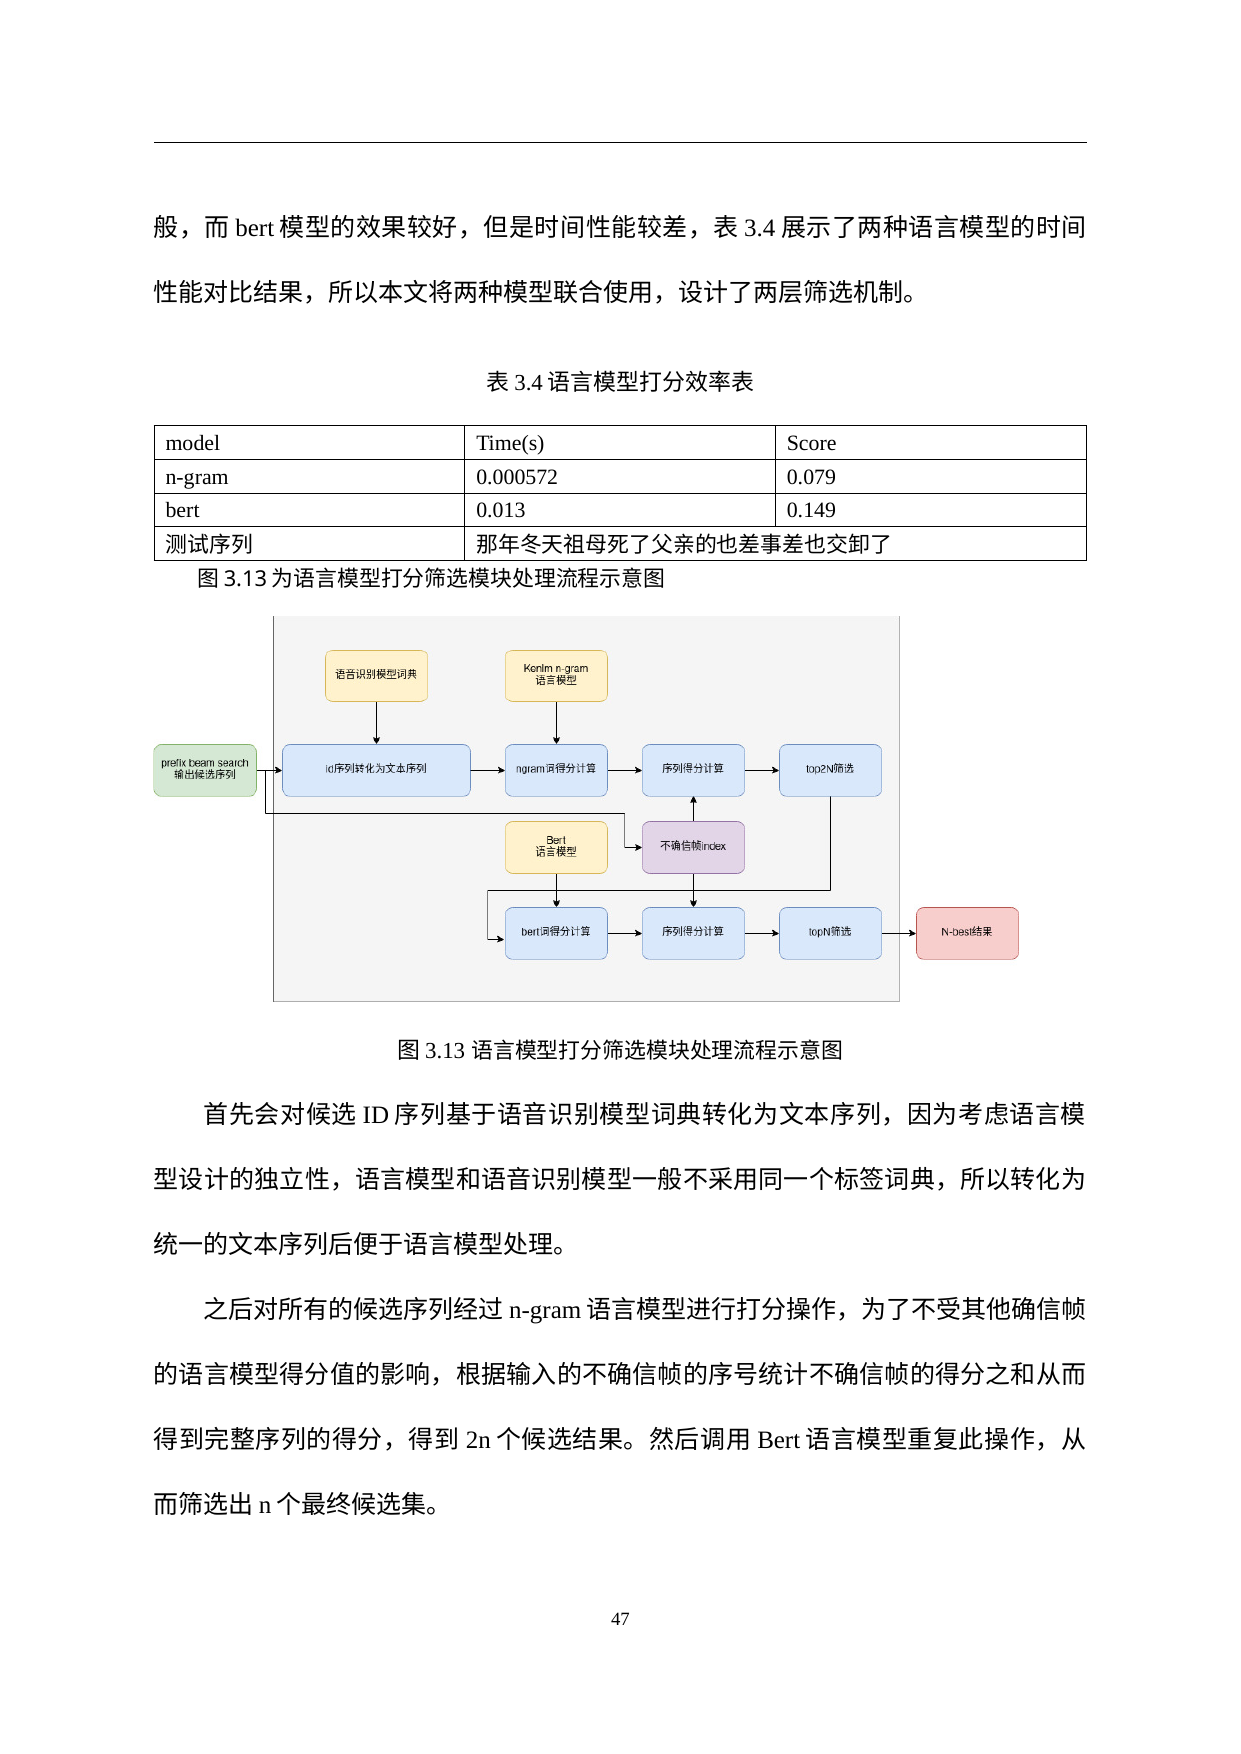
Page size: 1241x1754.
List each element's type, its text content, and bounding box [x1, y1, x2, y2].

table_cell bert [155, 494, 464, 526]
table_header model [155, 426, 464, 459]
table_cell 测试序列 [155, 527, 464, 559]
text 之后对所有的候选序列经过n-gram语言模型进行打分操作，为了不受其他确信帧的语言模型得分值的影响，根据输入的不确信帧的序号统计不确信帧的得分之和从而得到完整序列的得分，得到2n个候选结果。然后调用Bert语言模型重复此操作，从而筛选出n个最终候选集。 [153, 1276, 1087, 1536]
table_cell 0.013 [465, 494, 775, 526]
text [153, 193, 1087, 323]
text 首先会对候选ID序列基于语音识别模型词典转化为文本序列，因为考虑语言模型设计的独立性，语言模型和语音识别模型一般不采用同一个标签词典，所以转化为统一的文本序列后便于语言模型处理。 [153, 1081, 1087, 1276]
table_cell 0.149 [776, 494, 1086, 526]
picture [153, 616, 1019, 1002]
table_cell n-gram [155, 460, 464, 492]
table_header Score [776, 426, 1086, 459]
table_header Time(s) [465, 426, 775, 459]
text 图3.13为语言模型打分筛选模块处理流程示意图 [153, 561, 1087, 593]
table_cell 0.000572 [465, 460, 775, 492]
table_cell 0.079 [776, 460, 1086, 492]
table_cell 那年冬天祖母死了父亲的也差事差也交卸了 [465, 527, 1086, 559]
text 表3.4语言模型打分效率表 [153, 348, 1087, 413]
